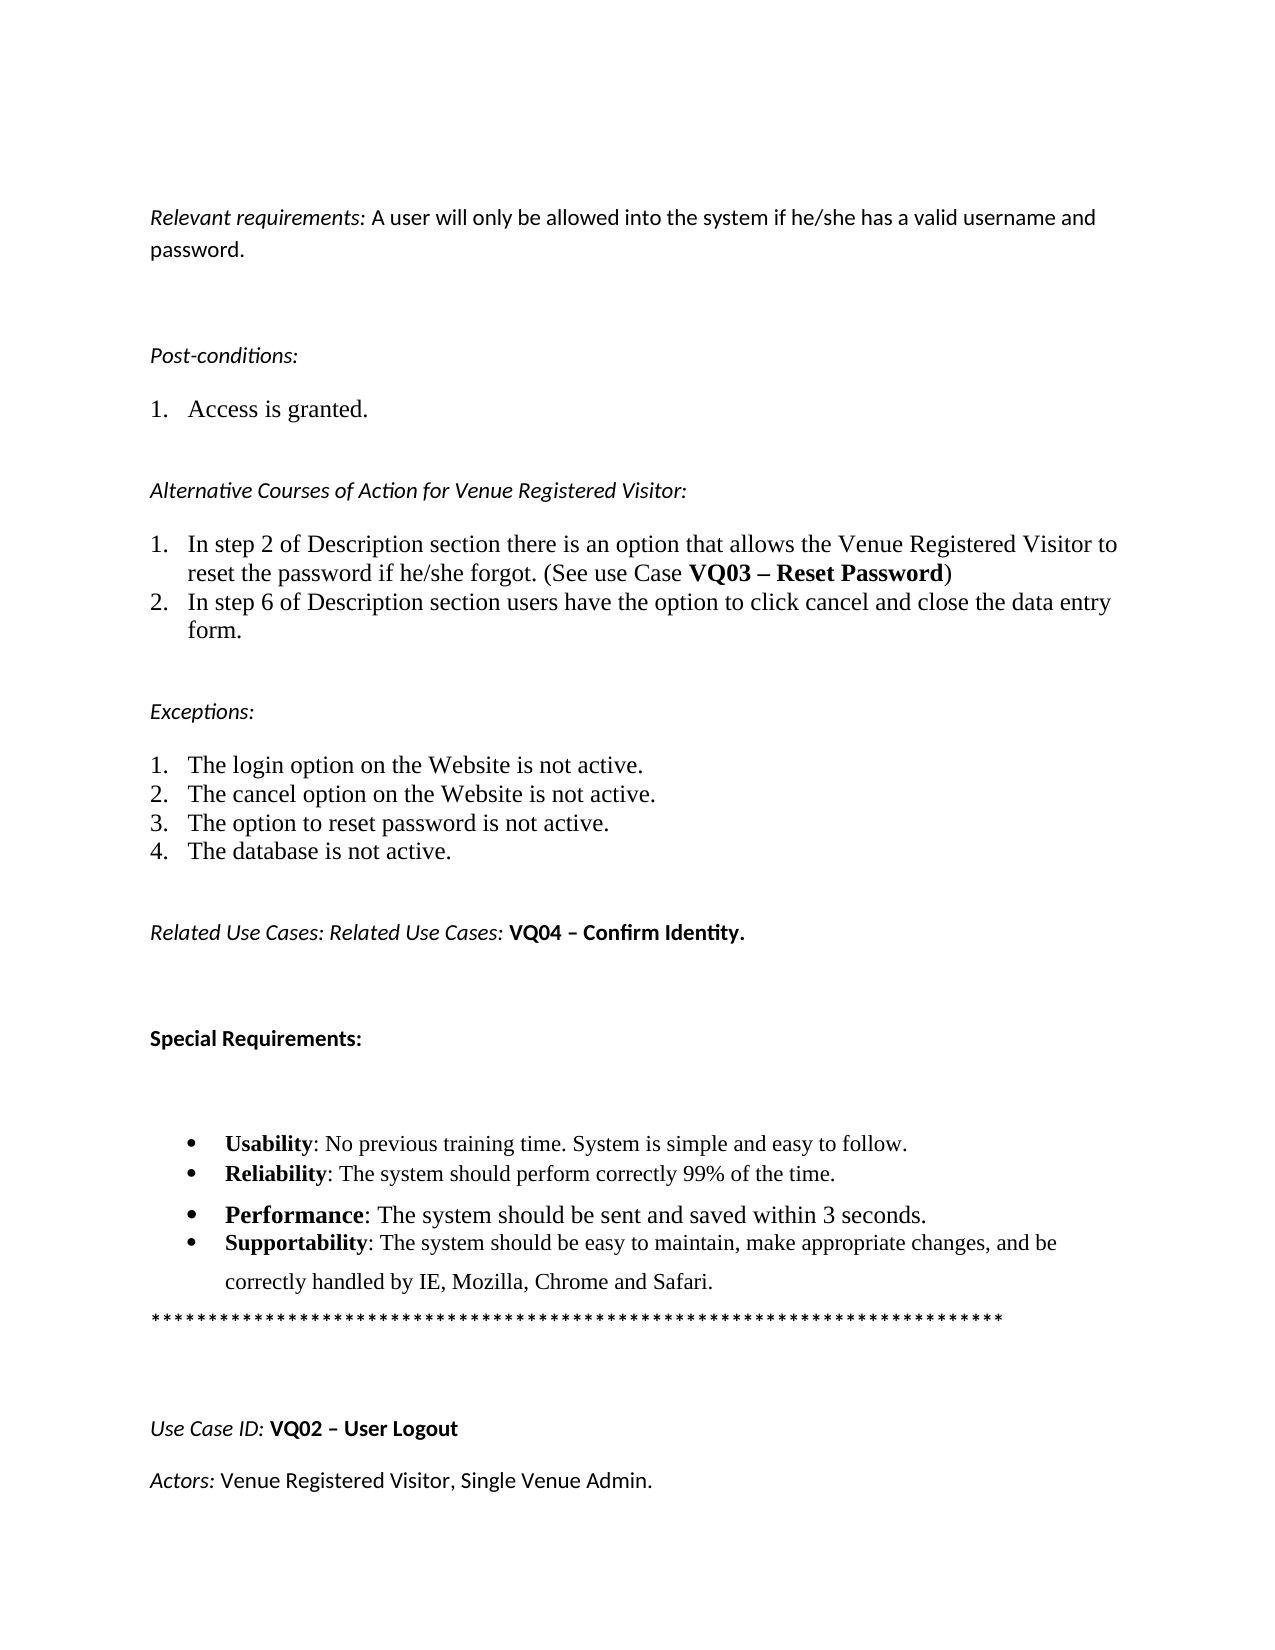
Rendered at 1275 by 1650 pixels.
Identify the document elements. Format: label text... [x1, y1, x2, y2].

list Access is granted. [150, 394, 1125, 423]
list The option to reset password is not active. [150, 808, 1125, 836]
text Post-conditions: [150, 341, 1125, 369]
text Exceptions: [150, 697, 1125, 725]
list The login option on the Website is not active. [150, 750, 1125, 779]
list The cancel option on the Website is not active. [150, 779, 1125, 808]
text Relevant requirements: A user will only be allowed into the system if he/she has a valid username and password. [150, 203, 1125, 263]
text Use Case ID: VQ02 – User Logout [150, 1414, 1125, 1442]
list Usability: No previous training time. System is simple and easy to follow. [187, 1130, 1125, 1157]
list In step 6 of Description section users have the option to click cancel and close the data entry form. [150, 587, 1125, 644]
list The database is not active. [150, 836, 1125, 865]
list Reliability: The system should perform correctly 99% of the time. [187, 1160, 1125, 1187]
list Supportability: The system should be easy to maintain, make appropriate changes, and be correctly handled by IE, Mozilla, Chrome and Safari. [187, 1229, 1125, 1294]
list Performance: The system should be sent and saved within 3 seconds. [187, 1200, 1125, 1229]
list In step 2 of Description section there is an option that allows the Venue Registered Visitor to reset the password if he/she forgot. (See use Case VQ03 – Reset Password) [150, 529, 1125, 587]
text Special Requirements: [150, 1024, 1125, 1052]
text *************************************************************************** [150, 1308, 1125, 1336]
text Alternative Courses of Action for Venue Registered Visitor: [150, 476, 1125, 504]
text Actors: Venue Registered Visitor, Single Venue Admin. [150, 1467, 1125, 1495]
text Related Use Cases: Related Use Cases: VQ04 – Confirm Identity. [150, 918, 1125, 946]
